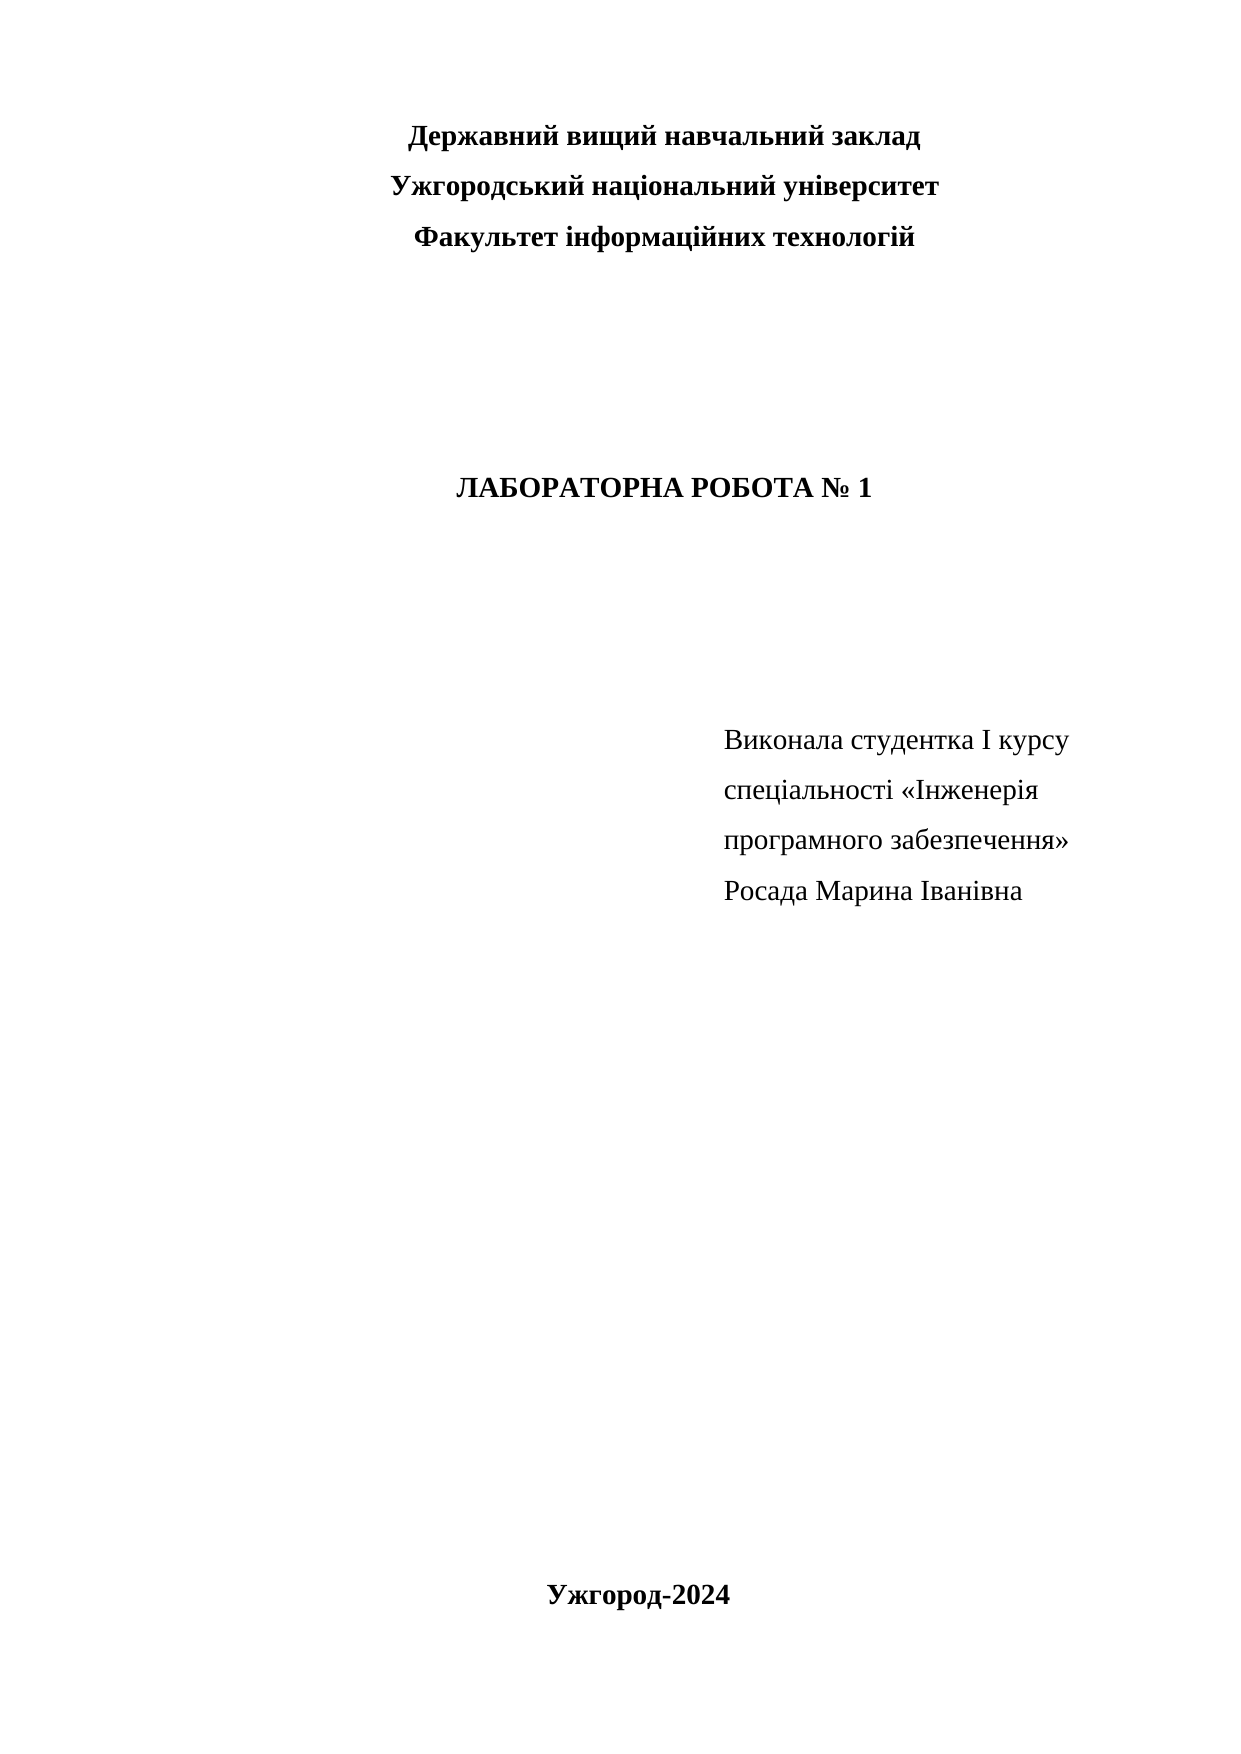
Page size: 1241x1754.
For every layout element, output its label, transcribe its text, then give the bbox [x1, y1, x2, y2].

text Факультет інформаційних технологій [177, 219, 1152, 252]
text ЛАБОРАТОРНА РОБОТА № 1 [177, 470, 1152, 504]
text Ужгород-2024 [472, 1577, 1152, 1611]
text Росада Марина Іванівна [723, 873, 1152, 906]
text програмного забезпечення» [723, 822, 1152, 856]
text Ужгородський національний університет [177, 168, 1152, 202]
text Державний вищий навчальний заклад [177, 118, 1152, 152]
text спеціальності «Інженерія [723, 772, 1152, 806]
text Виконала студентка І курсу [723, 722, 1152, 755]
